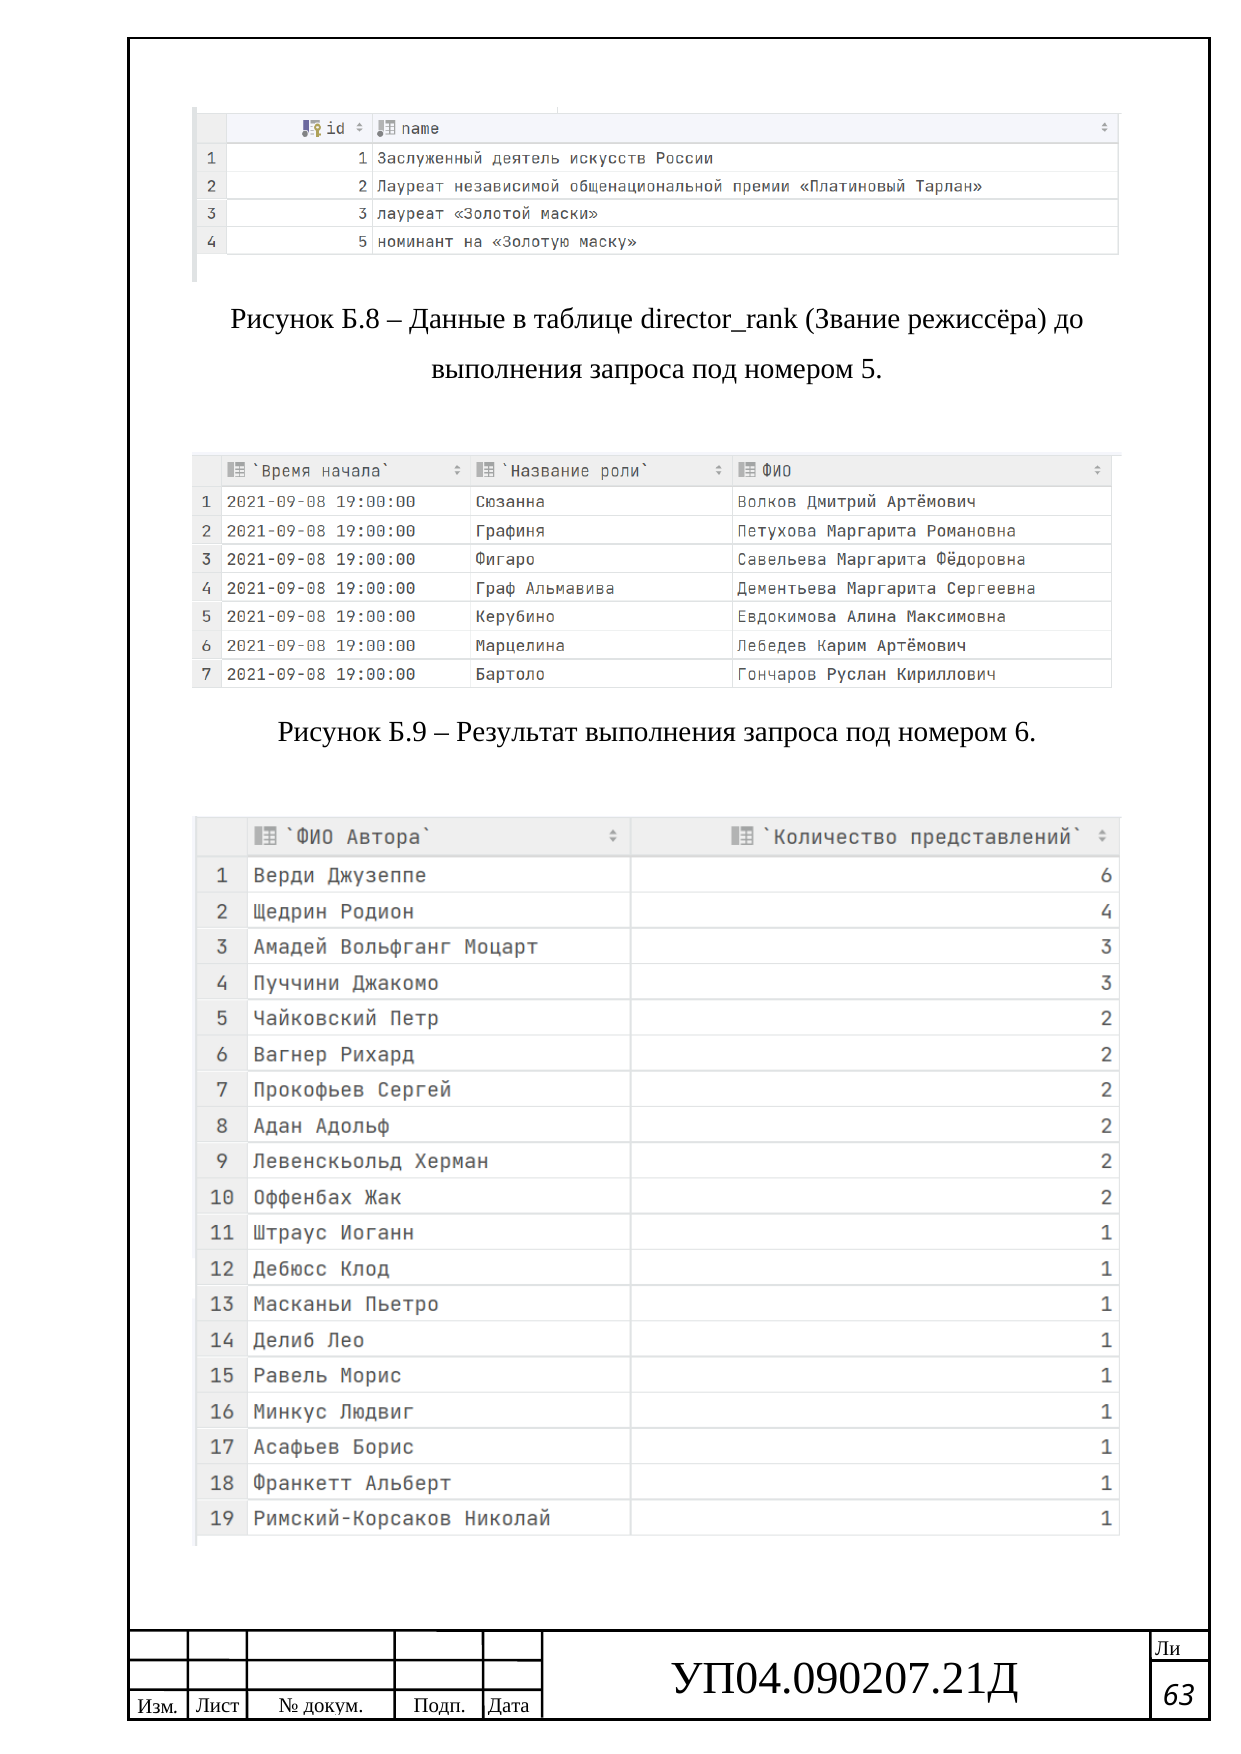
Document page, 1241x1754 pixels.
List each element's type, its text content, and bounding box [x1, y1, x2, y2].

picture [192, 107, 1122, 282]
text Рисунок Б.9 – Результат выполнения запроса под номером 6. [192, 714, 1122, 747]
text Рисунок Б.8 – Данные в таблице director_rank (Звание режиссёра) до выполнения запроса под номером 5. [192, 301, 1122, 385]
picture [192, 452, 1122, 695]
picture [192, 816, 1122, 1546]
